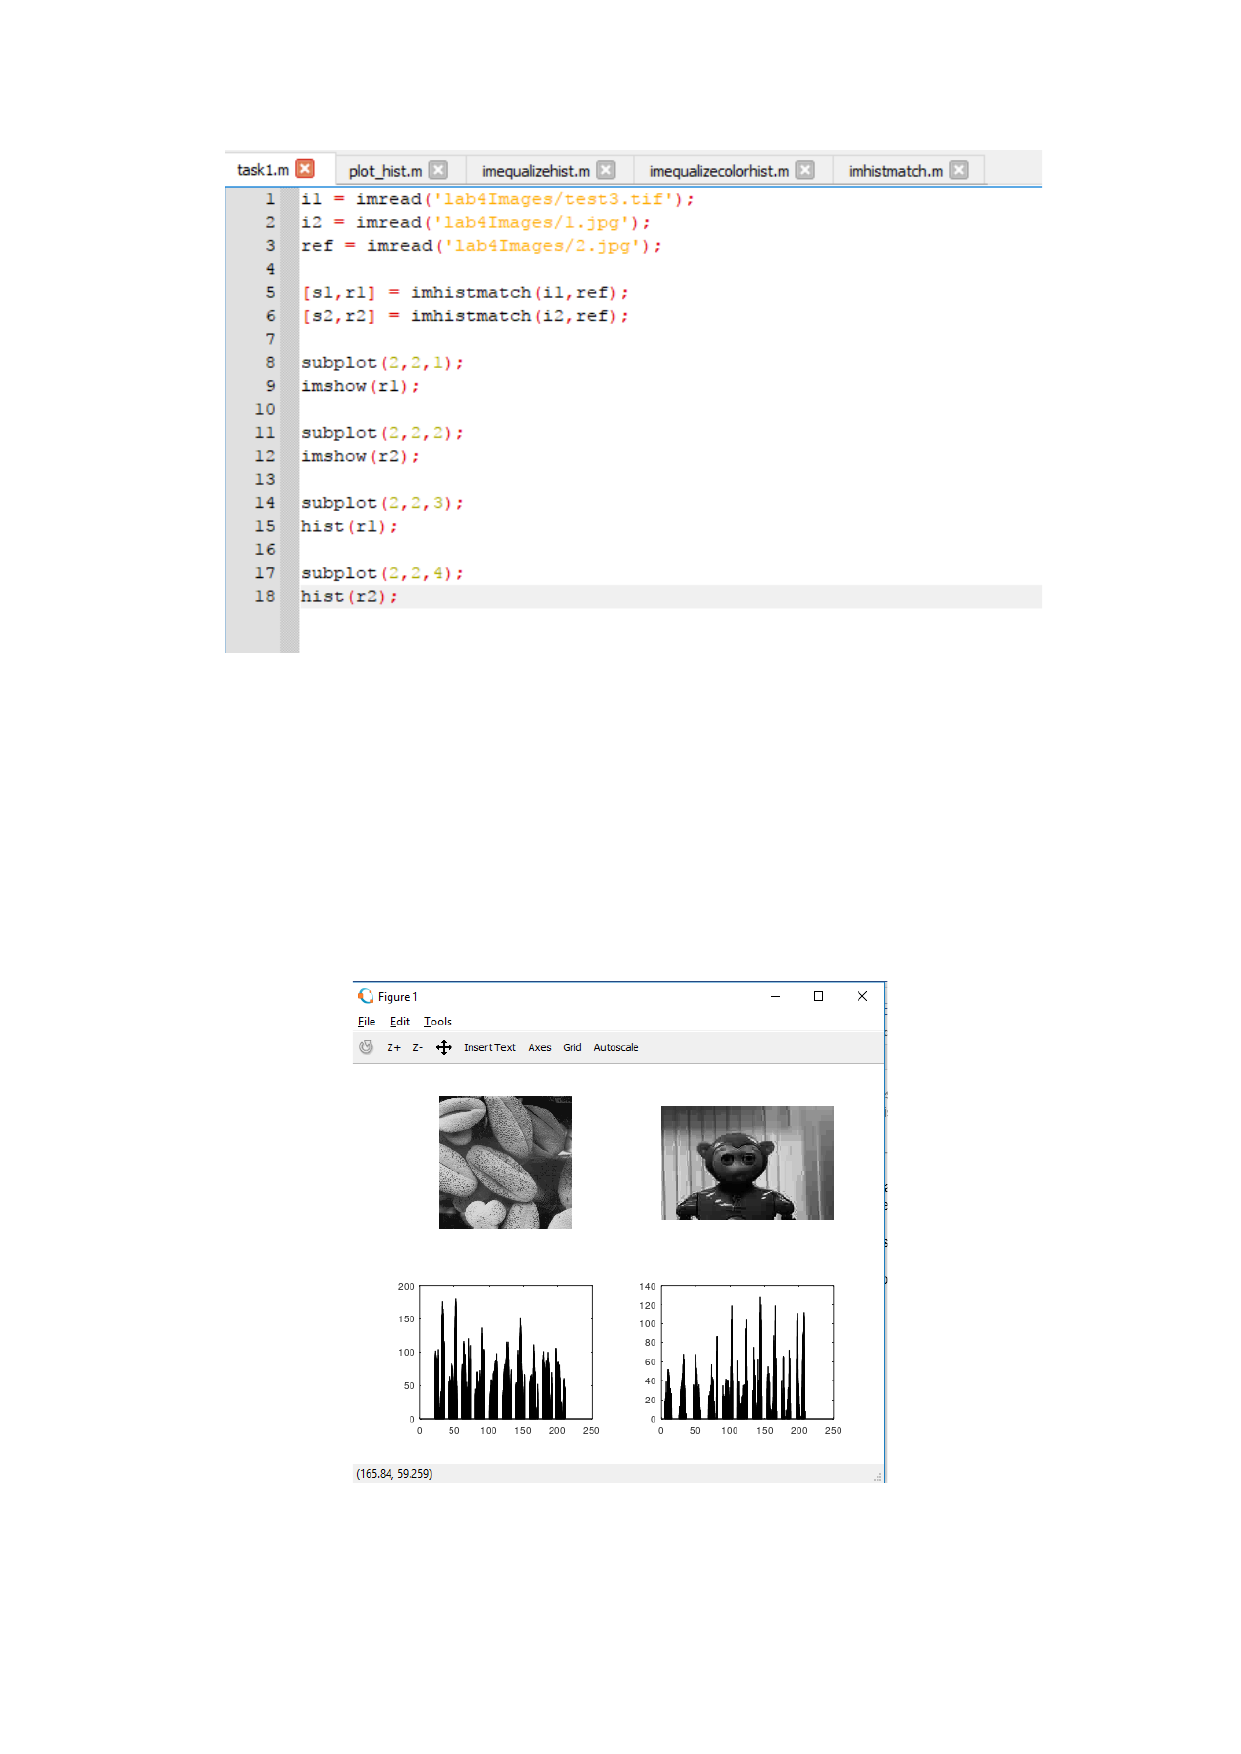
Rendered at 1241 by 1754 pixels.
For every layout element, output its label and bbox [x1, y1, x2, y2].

picture [352, 981, 888, 1483]
picture [225, 150, 1043, 653]
